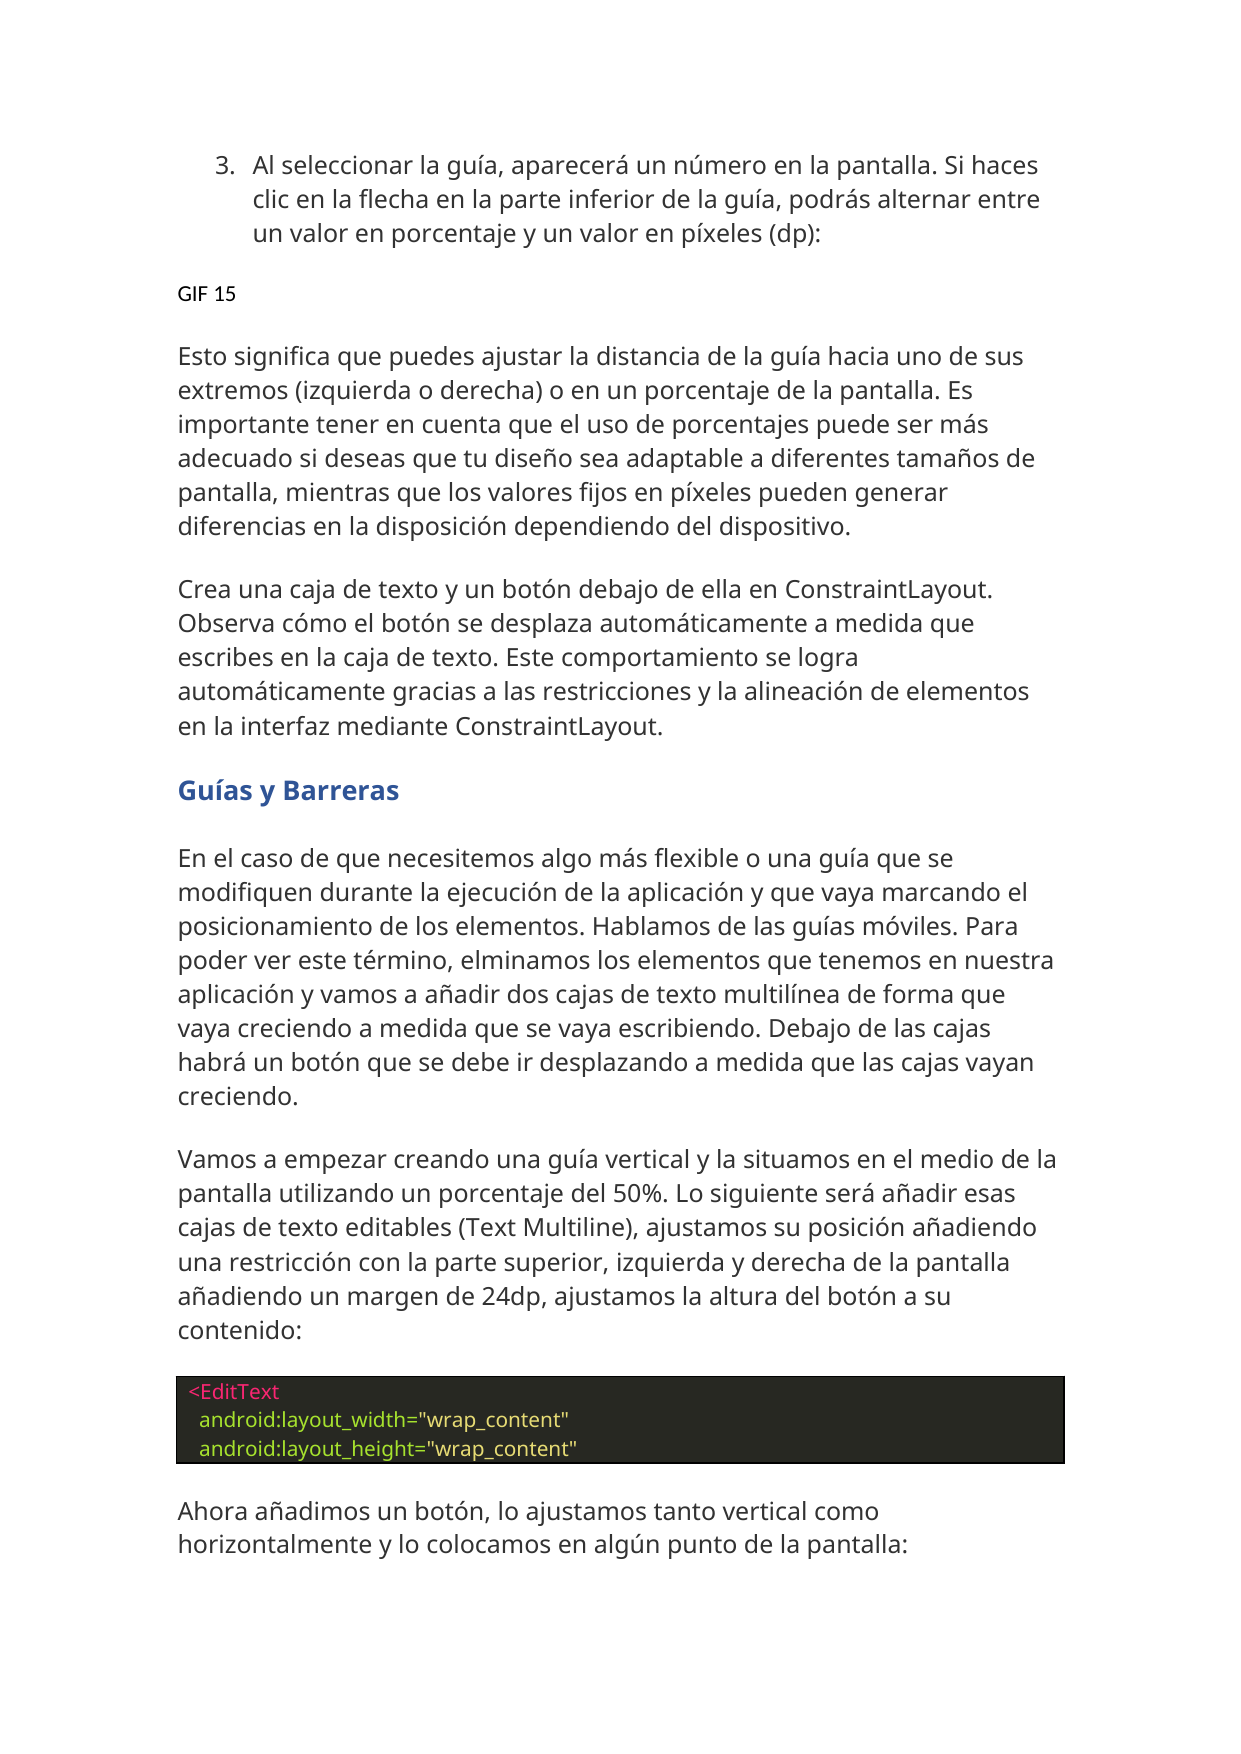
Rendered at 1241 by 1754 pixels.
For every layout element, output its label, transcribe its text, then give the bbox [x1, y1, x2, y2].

text Crea una caja de texto y un botón debajo de ella en ConstraintLayout. Observa cómo el botón se desplaza automáticamente a medida que escribes en la caja de texto. Este comportamiento se logra automáticamente gracias a las restricciones y la alineación de elementos en la interfaz mediante ConstraintLayout. [177, 572, 1063, 742]
text Esto significa que puedes ajustar la distancia de la guía hacia uno de sus extremos (izquierda o derecha) o en un porcentaje de la pantalla. Es importante tener en cuenta que el uso de porcentajes puede ser más adecuado si deseas que tu diseño sea adaptable a diferentes tamaños de pantalla, mientras que los valores fijos en píxeles pueden generar diferencias en la disposición dependiendo del dispositivo. [177, 338, 1063, 543]
text GIF 15 [177, 279, 1063, 307]
subtitle Guías y Barreras [177, 771, 1063, 808]
list Al seleccionar la guía, aparecerá un número en la pantalla. Si haces clic en la flecha en la parte inferior de la guía, podrás alternar entre un valor en porcentaje y un valor en píxeles (dp): [215, 148, 1063, 250]
text android:layout_height="wrap_content" [177, 1432, 1063, 1462]
text android:layout_width="wrap_content" [177, 1406, 1063, 1432]
text En el caso de que necesitemos algo más flexible o una guía que se modifiquen durante la ejecución de la aplicación y que vaya marcando el posicionamiento de los elementos. Hablamos de las guías móviles. Para poder ver este término, elminamos los elementos que tenemos en nuestra aplicación y vamos a añadir dos cajas de texto multilínea de forma que vaya creciendo a medida que se vaya escribiendo. Debajo de las cajas habrá un botón que se debe ir desplazando a medida que las cajas vayan creciendo. [177, 840, 1063, 1113]
text Ahora añadimos un botón, lo ajustamos tanto vertical como horizontalmente y lo colocamos en algún punto de la pantalla: [177, 1493, 1063, 1561]
text <EditText [177, 1377, 1063, 1406]
text Vamos a empezar creando una guía vertical y la situamos en el medio de la pantalla utilizando un porcentaje del 50%. Lo siguiente será añadir esas cajas de texto editables (Text Multiline), ajustamos su posición añadiendo una restricción con la parte superior, izquierda y derecha de la pantalla añadiendo un margen de 24dp, ajustamos la altura del botón a su contenido: [177, 1142, 1063, 1346]
